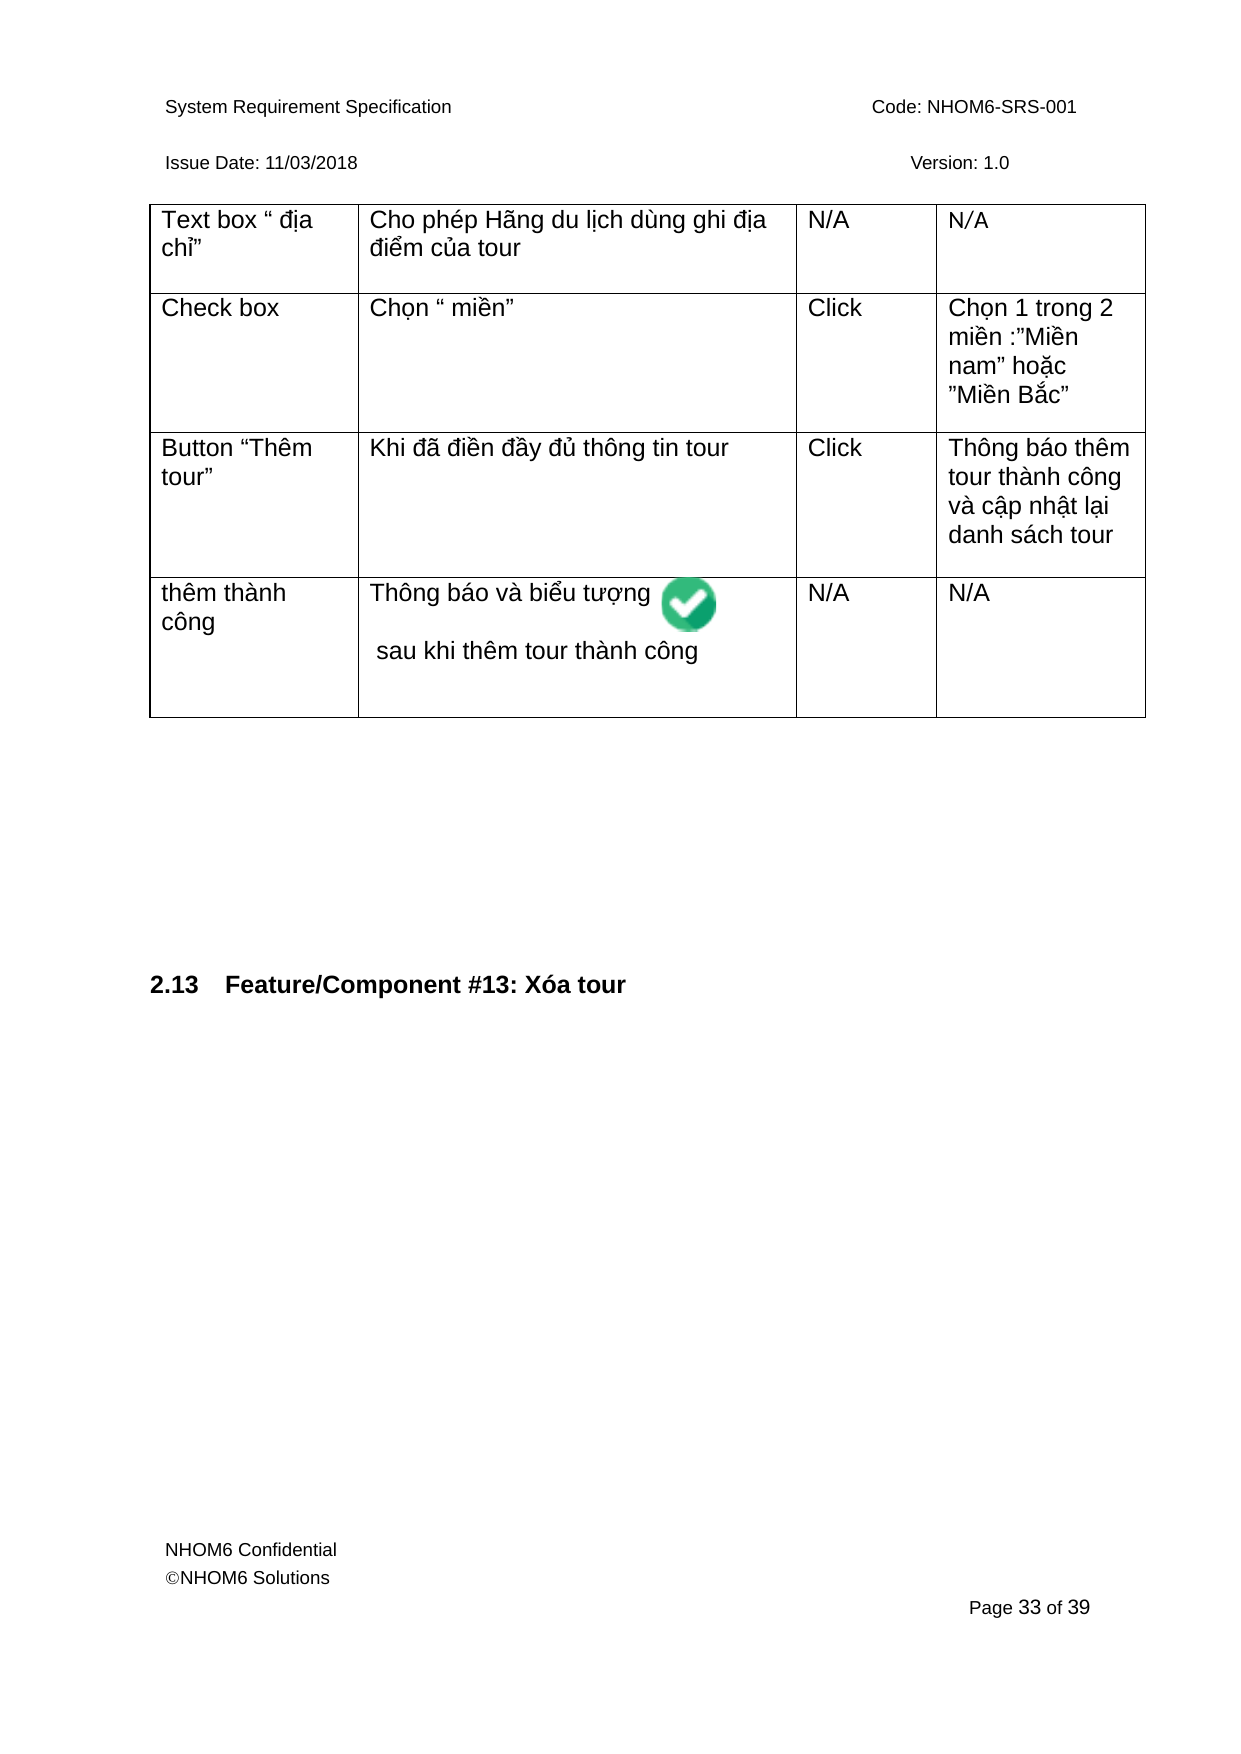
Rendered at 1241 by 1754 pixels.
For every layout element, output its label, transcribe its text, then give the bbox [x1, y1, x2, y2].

table_cell N/A [797, 205, 936, 292]
table_cell N/A [797, 578, 936, 717]
table_cell thêm thành công [151, 578, 358, 717]
table_cell Cho phép Hãng du lịch dùng ghi địa điểm của tour [359, 205, 796, 292]
table_cell N/A [937, 578, 1145, 717]
table_cell Chọn 1 trong 2 miền :”Miền nam” hoặc ”Miền Bắc” [937, 294, 1145, 432]
table_cell Chọn “ miền” [359, 294, 796, 432]
subtitle Feature/Component #13: Xóa tour [150, 970, 1090, 998]
table_cell Text box “ địa chỉ” [151, 205, 358, 292]
picture [661, 577, 717, 632]
table_cell Click [797, 294, 936, 432]
table_cell Thông báo và biểu tượng sau khi thêm tour thành công [359, 578, 796, 717]
table_cell N/A [937, 205, 1145, 292]
table_cell Khi đã điền đầy đủ thông tin tour [359, 433, 796, 577]
table_cell Thông báo thêm tour thành công và cập nhật lại danh sách tour [937, 433, 1145, 577]
table_cell Click [797, 433, 936, 577]
table_cell Button “Thêm tour” [151, 433, 358, 577]
table_cell Check box [151, 294, 358, 432]
